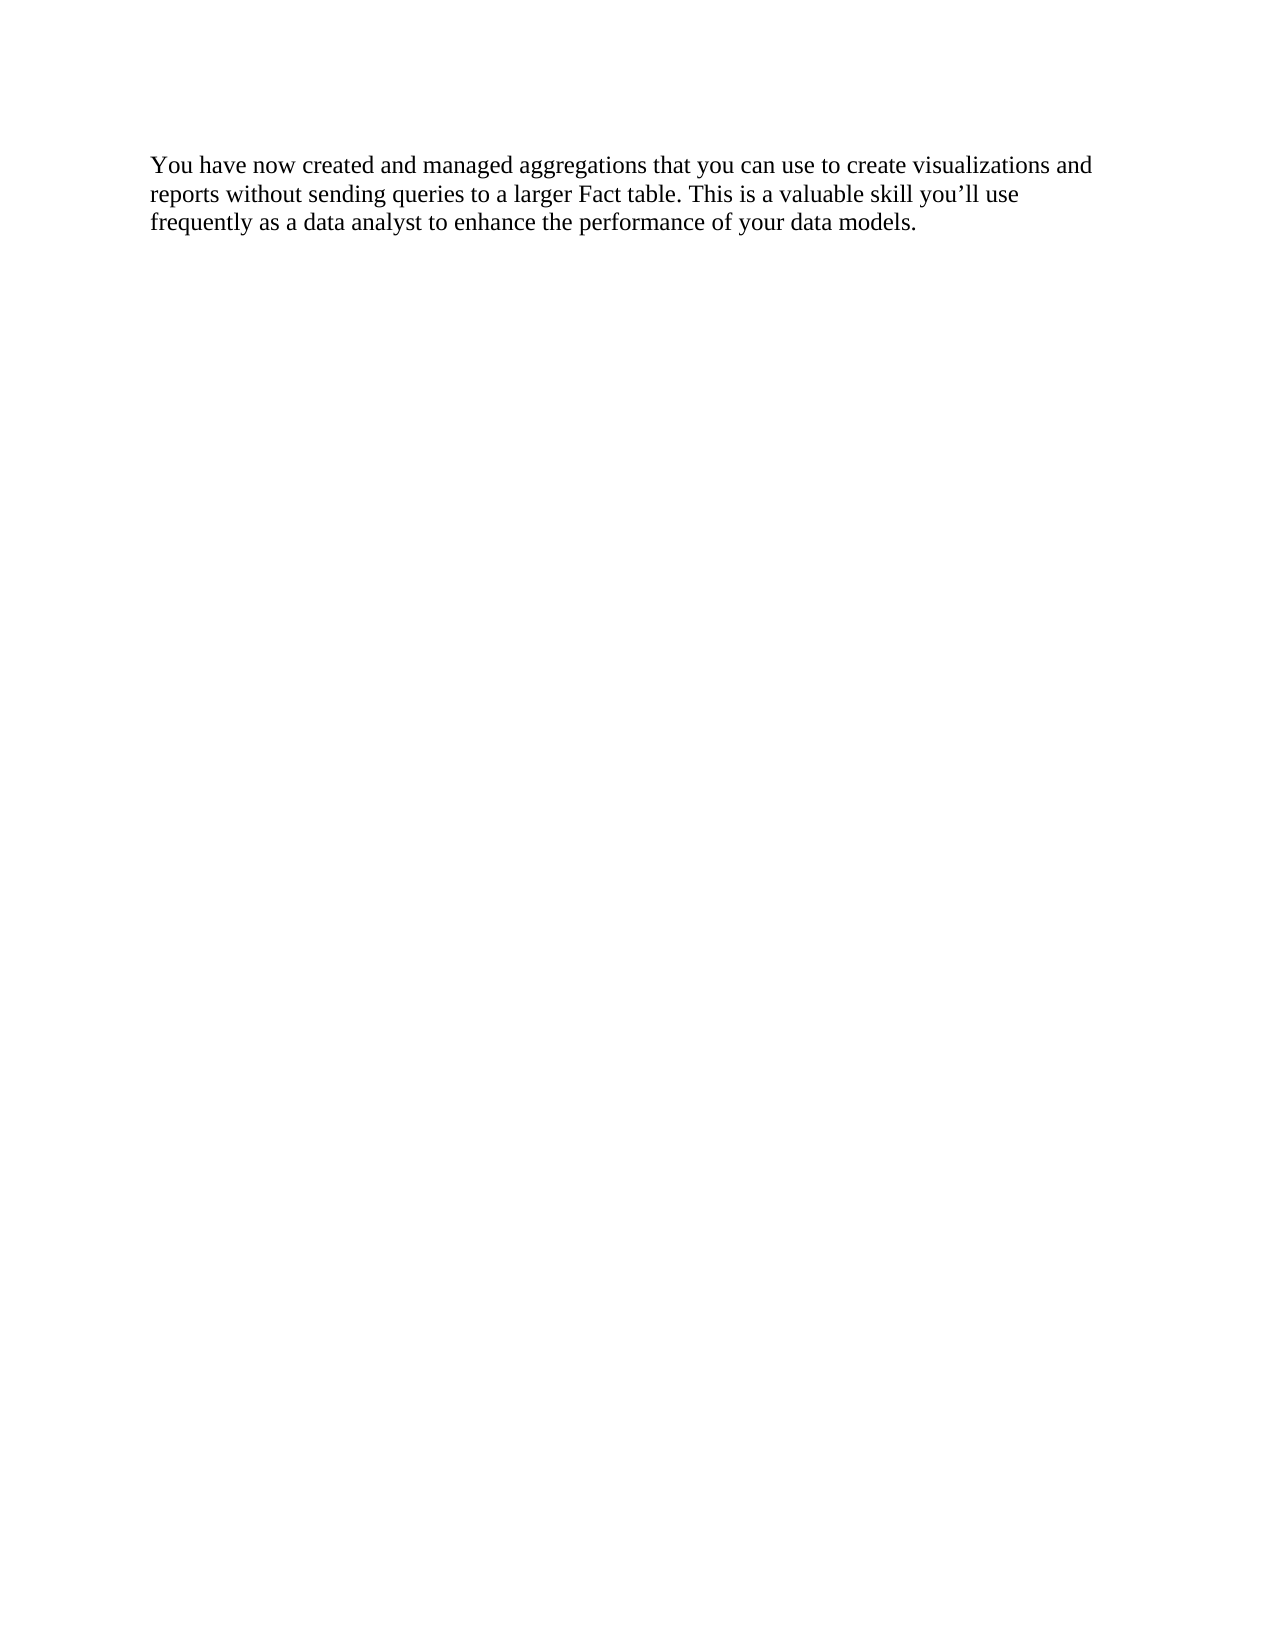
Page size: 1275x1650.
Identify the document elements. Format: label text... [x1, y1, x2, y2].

text You have now created and managed aggregations that you can use to create visualizations and reports without sending queries to a larger Fact table. This is a valuable skill you’ll use frequently as a data analyst to enhance the performance of your data models. [150, 150, 1125, 236]
